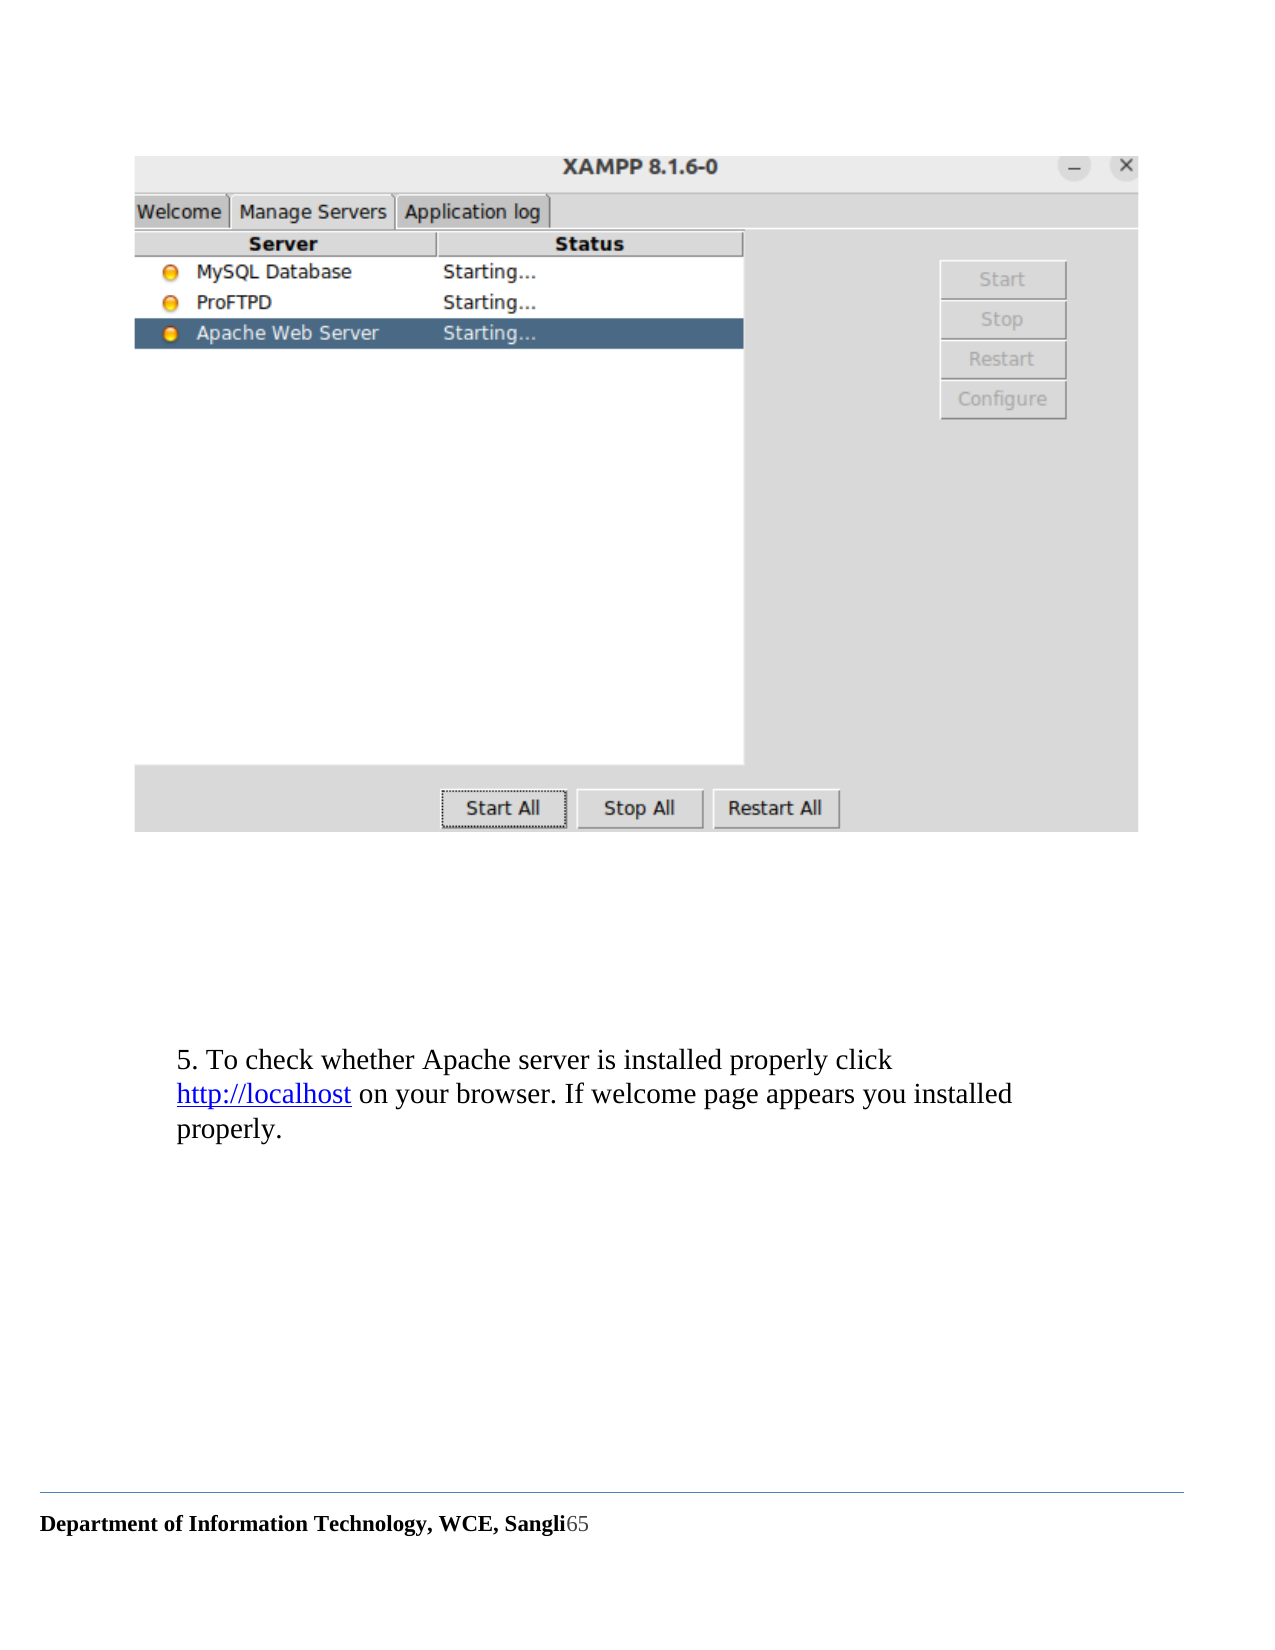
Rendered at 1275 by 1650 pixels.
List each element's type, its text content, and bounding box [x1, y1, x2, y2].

text 5. To check whether Apache server is installed properly click http://localhost on your browser. If welcome page appears you installed properly. [176, 1042, 1067, 1145]
picture [134, 156, 1139, 832]
